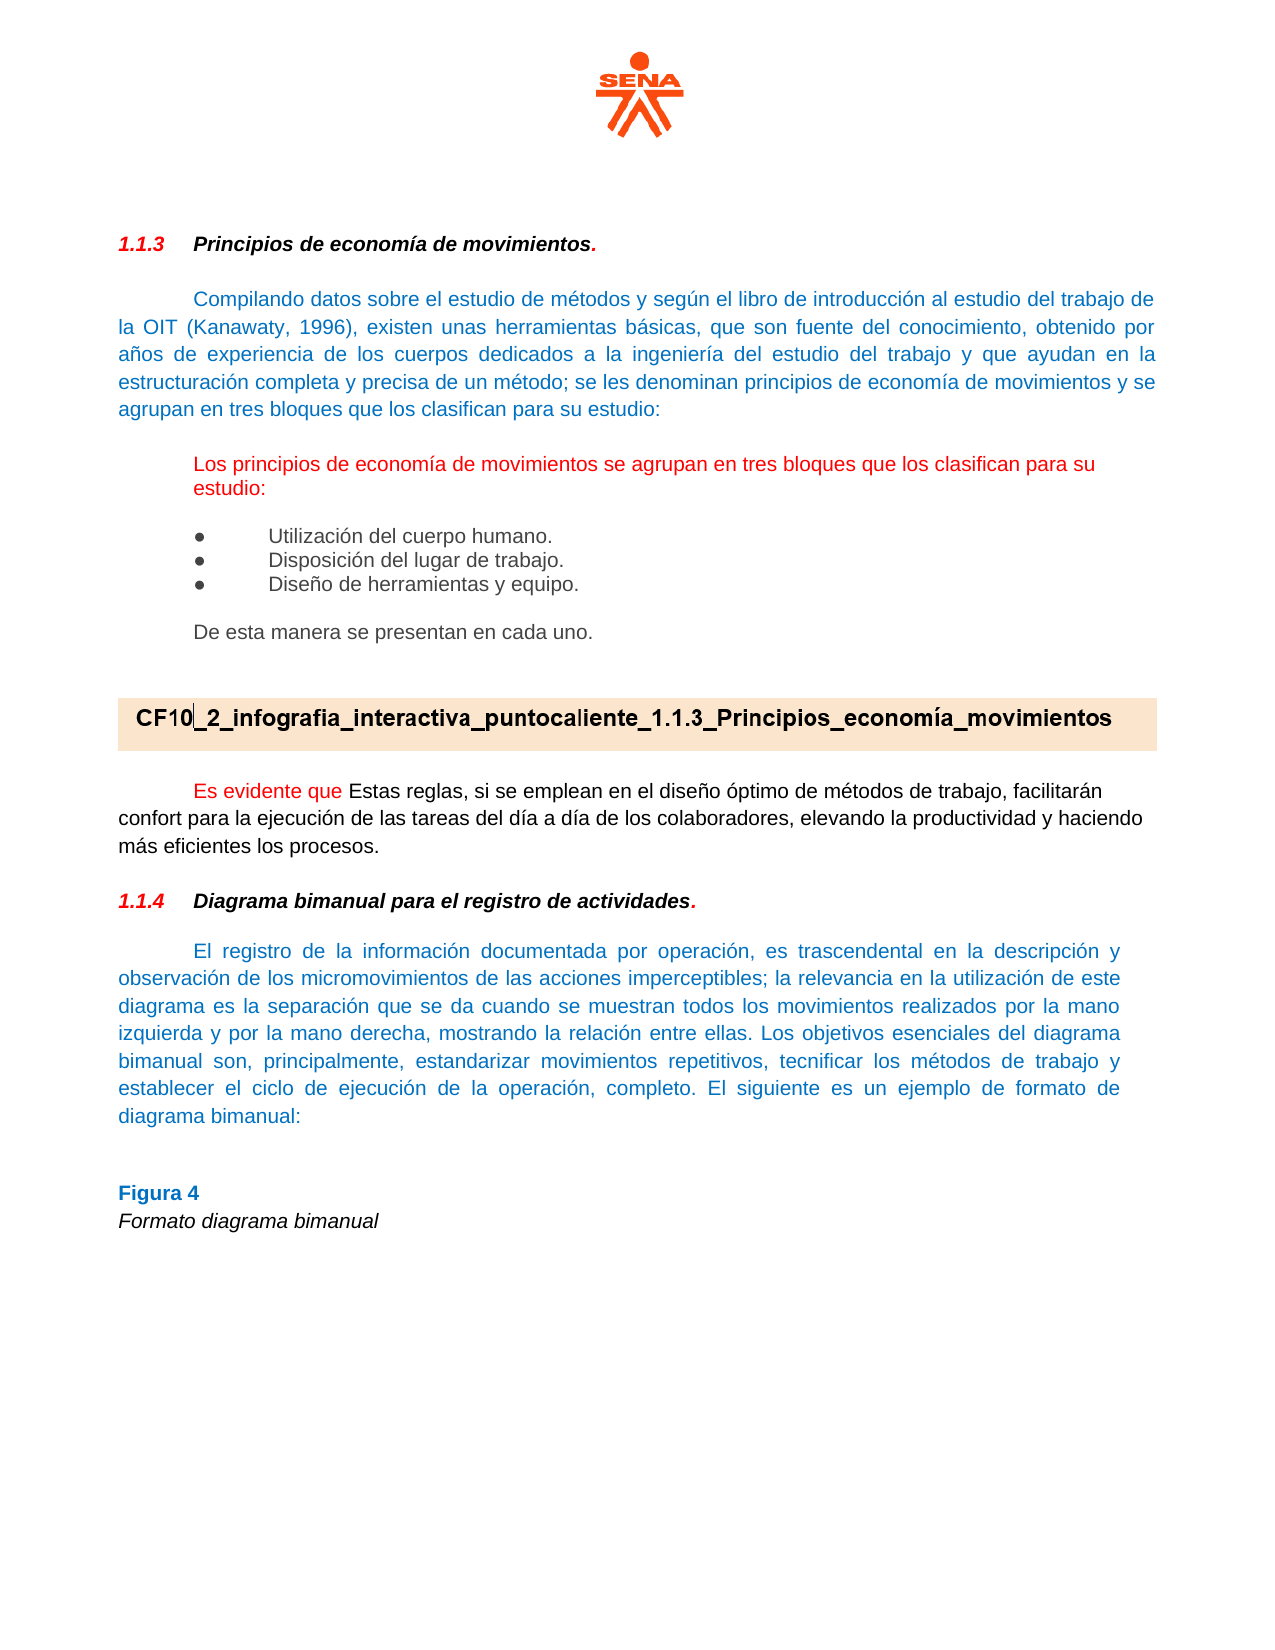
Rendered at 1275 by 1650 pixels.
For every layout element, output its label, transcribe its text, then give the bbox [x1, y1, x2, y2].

text ● Utilización del cuerpo humano. [193, 524, 1157, 548]
text Figura 4 [118, 1181, 1122, 1205]
text De esta manera se presentan en cada uno. [193, 620, 1157, 644]
text Es evidente que Estas reglas, si se emplean en el diseño óptimo de métodos de trabajo, facilitarán confort para la ejecución de las tareas del día a día de los colaboradores, elevando la productividad y haciendo más eficientes los procesos. [118, 778, 1157, 857]
text El registro de la información documentada por operación, es trascendental en la descripción y observación de los micromovimientos de las acciones imperceptibles; la relevancia en la utilización de este diagrama es la separación que se da cuando se muestran todos los movimientos realizados por la mano izquierda y por la mano derecha, mostrando la relación entre ellas. Los objetivos esenciales del diagrama bimanual son, principalmente, estandarizar movimientos repetitivos, tecnificar los métodos de trabajo y establecer el ciclo de ejecución de la operación, completo. El siguiente es un ejemplo de formato de diagrama bimanual: [118, 938, 1122, 1127]
text Formato diagrama bimanual [118, 1208, 1122, 1232]
text ● Diseño de herramientas y equipo. [193, 572, 1157, 596]
text ● Disposición del lugar de trabajo. [193, 548, 1157, 572]
text Los principios de economía de movimientos se agrupan en tres bloques que los clasifican para su estudio: [193, 452, 1157, 500]
text Compilando datos sobre el estudio de métodos y según el libro de introducción al estudio del trabajo de la OIT (Kanawaty, 1996), existen unas herramientas básicas, que son fuente del conocimiento, obtenido por años de experiencia de los cuerpos dedicados a la ingeniería del estudio del trabajo y que ayudan en la estructuración completa y precisa de un método; se les denominan principios de economía de movimientos y se agrupan en tres bloques que los clasifican para su estudio: [118, 287, 1157, 421]
picture [118, 698, 1157, 751]
list Diagrama bimanual para el registro de actividades. [118, 888, 1157, 912]
picture [585, 48, 690, 142]
list Principios de economía de movimientos. [118, 232, 1157, 256]
